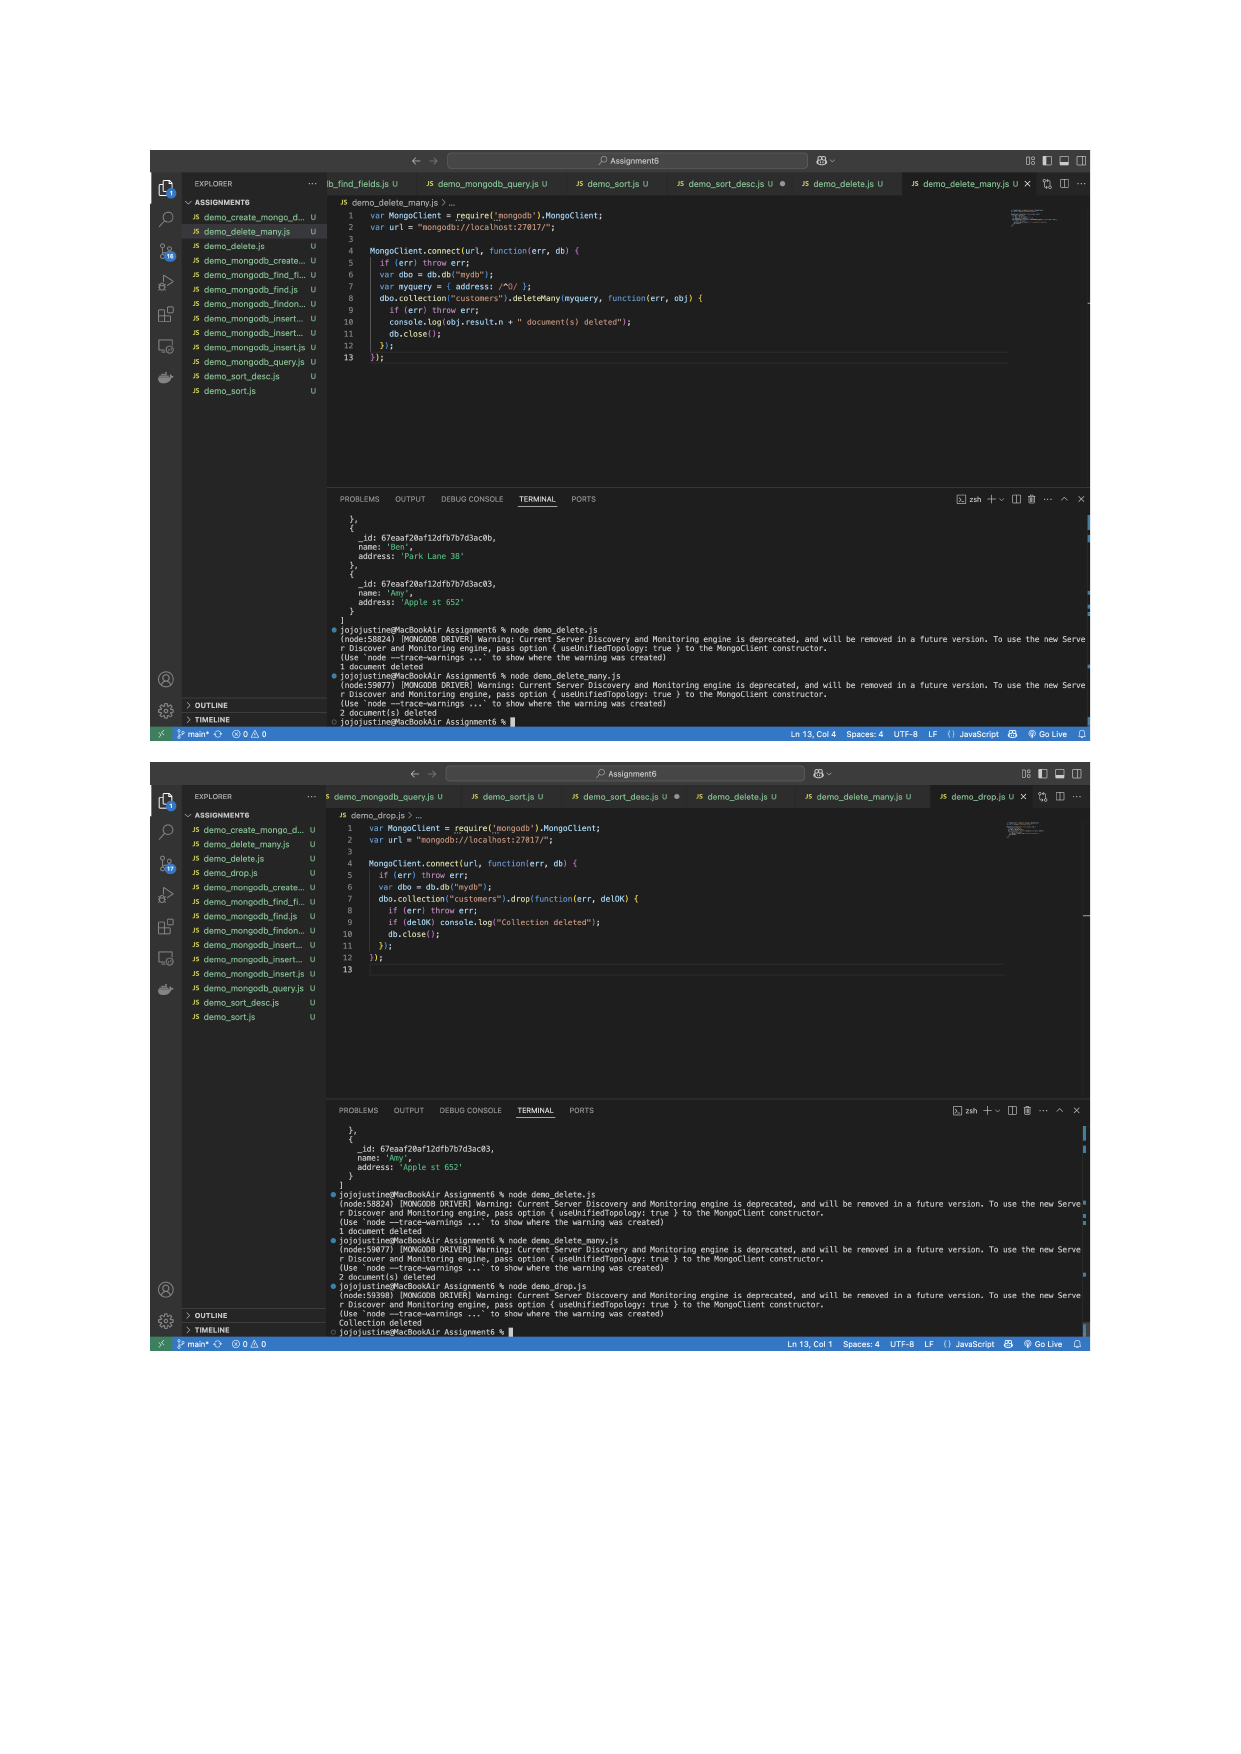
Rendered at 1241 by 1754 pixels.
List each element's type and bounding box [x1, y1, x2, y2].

picture [150, 762, 1091, 1351]
picture [150, 150, 1091, 741]
